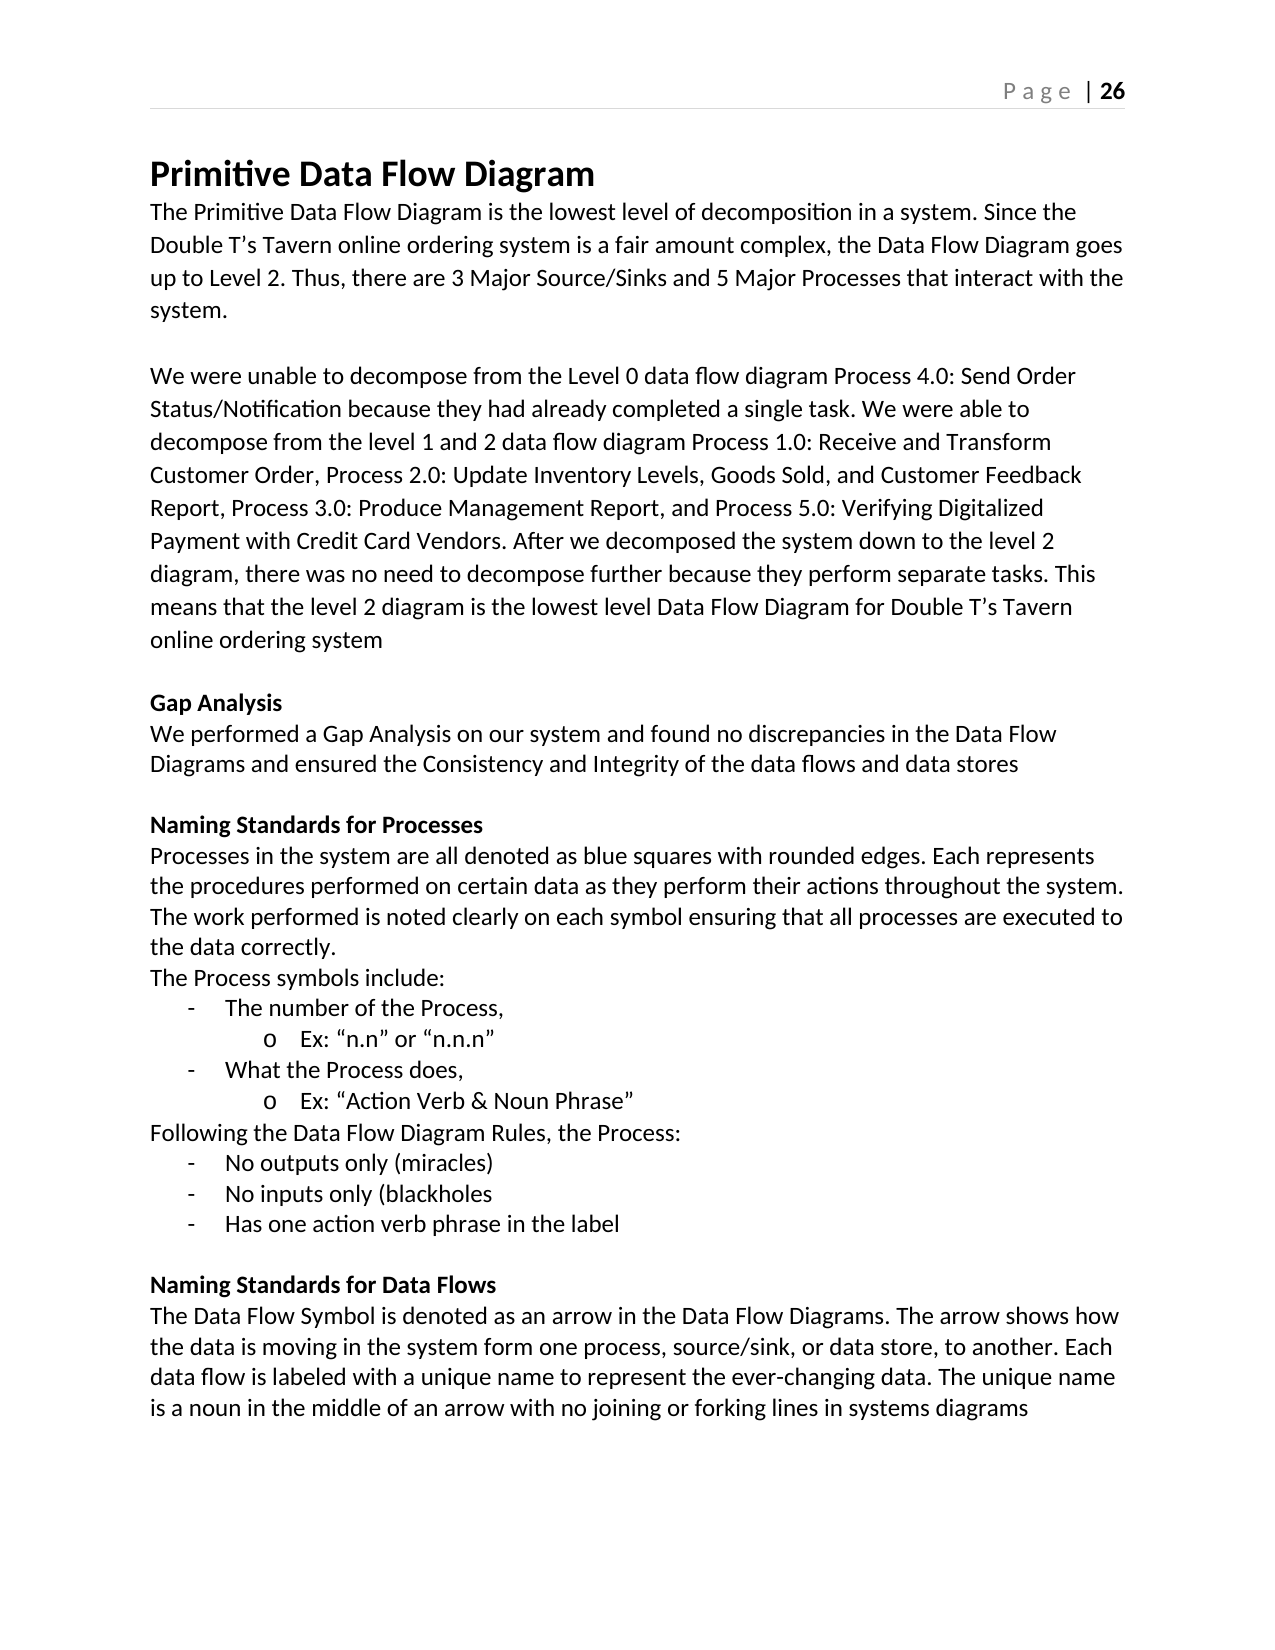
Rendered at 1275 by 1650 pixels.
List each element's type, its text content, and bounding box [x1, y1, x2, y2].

list No outputs only (miracles) [187, 1147, 1125, 1178]
text The Primitive Data Flow Diagram is the lowest level of decomposition in a system. Since the Double T’s Tavern online ordering system is a fair amount complex, the Data Flow Diagram goes up to Level 2. Thus, there are 3 Major Source/Sinks and 5 Major Processes that interact with the system. [150, 196, 1125, 325]
text The Process symbols include: [150, 962, 1125, 992]
text Gap Analysis [150, 687, 1125, 718]
text Naming Standards for Processes [150, 809, 1125, 840]
text Processes in the system are all denoted as blue squares with rounded edges. Each represents the procedures performed on certain data as they perform their actions throughout the system. The work performed is noted clearly on each symbol ensuring that all processes are executed to the data correctly. [150, 840, 1125, 962]
list No inputs only (blackholes [187, 1178, 1125, 1208]
text Primitive Data Flow Diagram [150, 150, 1125, 196]
text Naming Standards for Data Flows [150, 1269, 1125, 1300]
list What the Process does, [187, 1055, 1125, 1085]
list Has one action verb phrase in the label [187, 1208, 1125, 1239]
text The Data Flow Symbol is denoted as an arrow in the Data Flow Diagrams. The arrow shows how the data is moving in the system form one process, source/sink, or data store, to another. Each data flow is labeled with a unique name to represent the ever-changing data. The unique name is a noun in the middle of an arrow with no joining or forking lines in systems diagrams [150, 1300, 1125, 1422]
text Following the Data Flow Diagram Rules, the Process: [150, 1117, 1125, 1147]
text We were unable to decompose from the Level 0 data flow diagram Process 4.0: Send Order Status/Notification because they had already completed a single task. We were able to decompose from the level 1 and 2 data flow diagram Process 1.0: Receive and Transform Customer Order, Process 2.0: Update Inventory Levels, Goods Sold, and Customer Feedback Report, Process 3.0: Produce Management Report, and Process 5.0: Verifying Digitalized Payment with Credit Card Vendors. After we decomposed the system down to the level 2 diagram, there was no need to decompose further because they perform separate tasks. This means that the level 2 diagram is the lowest level Data Flow Diagram for Double T’s Tavern online ordering system [150, 360, 1125, 654]
list Ex: “n.n” or “n.n.n” [262, 1023, 1125, 1055]
text We performed a Gap Analysis on our system and found no discrepancies in the Data Flow Diagrams and ensured the Consistency and Integrity of the data flows and data stores [150, 718, 1125, 779]
list Ex: “Action Verb & Noun Phrase” [262, 1085, 1125, 1117]
list The number of the Process, [187, 992, 1125, 1023]
